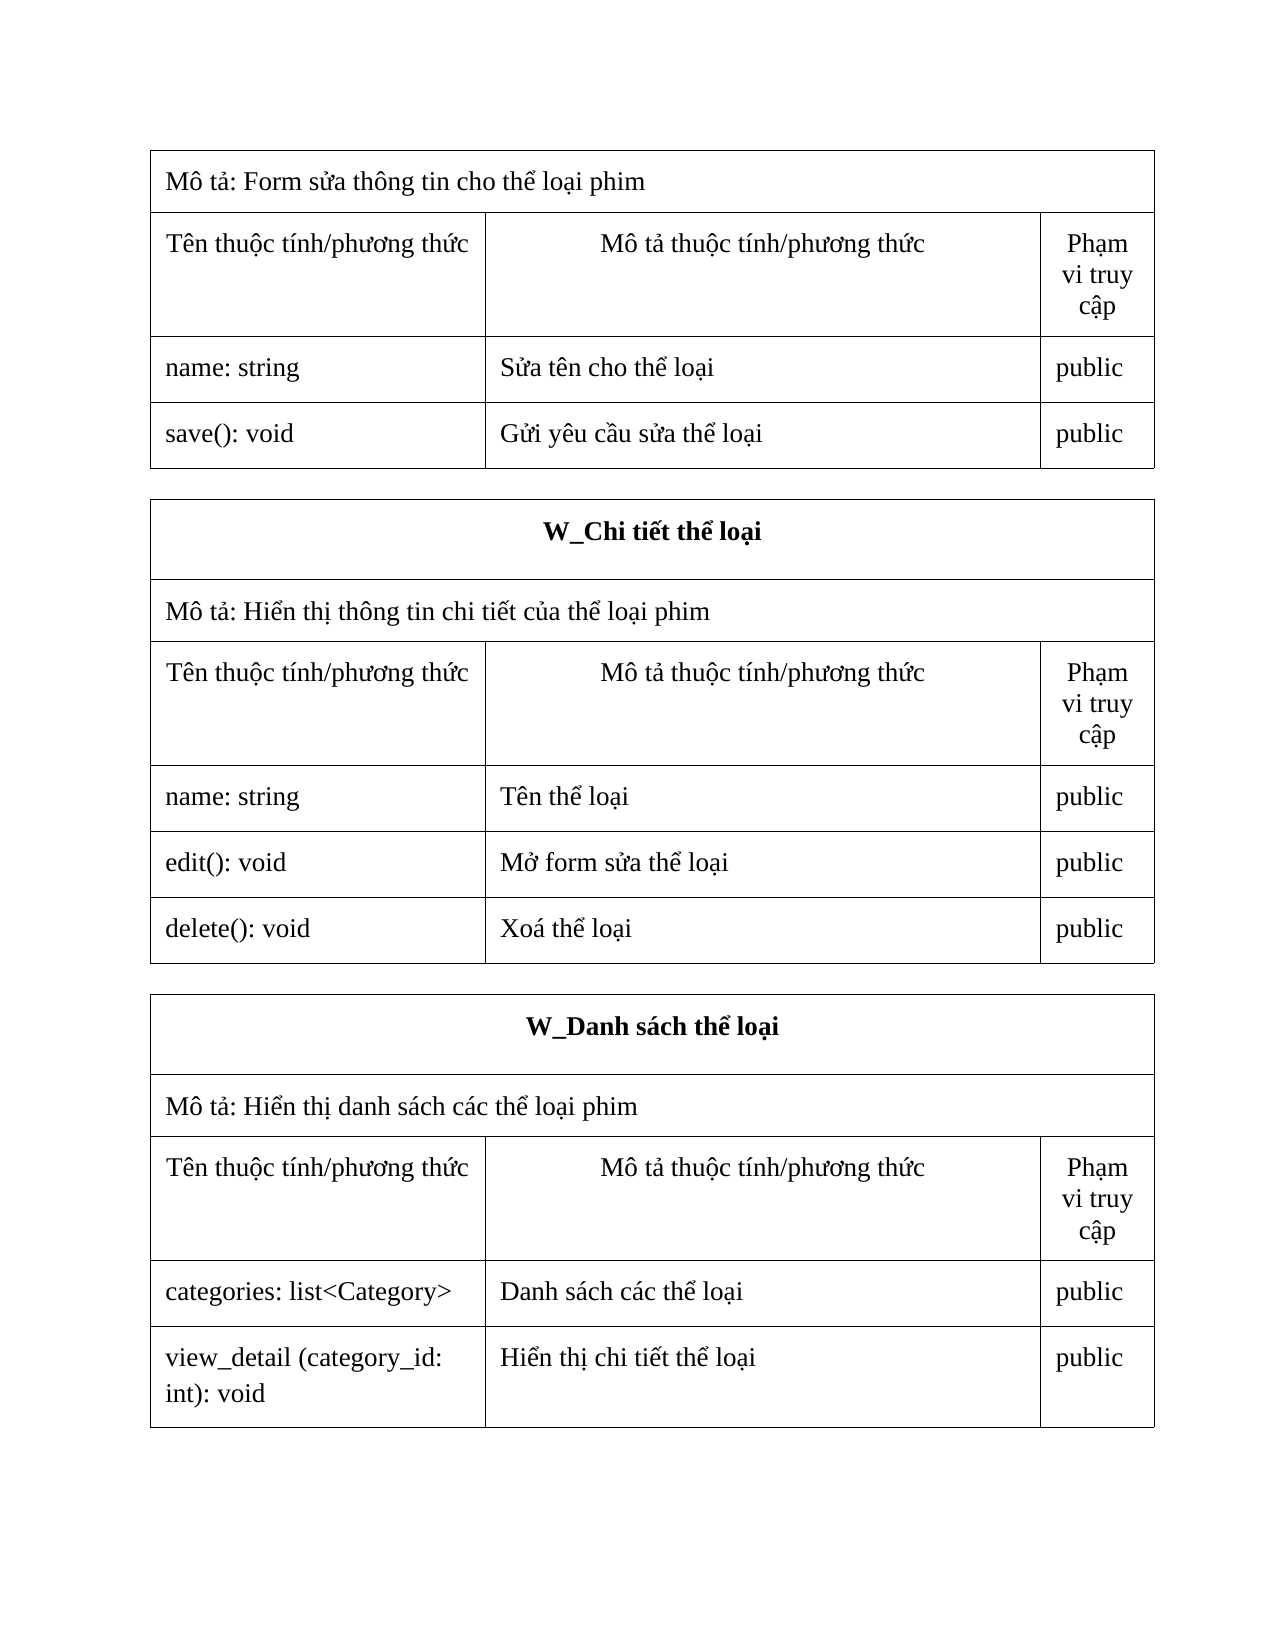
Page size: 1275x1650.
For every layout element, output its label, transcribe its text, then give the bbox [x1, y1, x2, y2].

table_cell public [1041, 898, 1154, 963]
table_cell name: string [151, 337, 485, 402]
table_cell public [1041, 403, 1154, 467]
table_cell Danh sách các thể loại [486, 1261, 1040, 1326]
table_cell categories: list<Category> [151, 1261, 485, 1326]
table_cell Phạm vi truy cập [1041, 642, 1154, 765]
table_cell delete(): void [151, 898, 485, 963]
table_cell Hiển thị chi tiết thể loại [486, 1327, 1040, 1426]
table_cell Mở form sửa thể loại [486, 832, 1040, 897]
table_cell Mô tả: Hiển thị thông tin chi tiết của thể loại phim [151, 580, 1154, 641]
table_cell Phạm vi truy cập [1041, 1137, 1154, 1260]
table_cell Tên thuộc tính/phương thức [151, 213, 485, 336]
table_cell public [1041, 832, 1154, 897]
table_cell Gửi yêu cầu sửa thể loại [486, 403, 1040, 467]
table_cell name: string [151, 766, 485, 831]
table_cell view_detail (category_id: int): void [151, 1327, 485, 1426]
table_cell Mô tả thuộc tính/phương thức [486, 1137, 1040, 1260]
table_cell Mô tả: Hiển thị danh sách các thể loại phim [151, 1075, 1154, 1136]
table_header W_Danh sách thể loại [151, 995, 1154, 1074]
table_cell public [1041, 337, 1154, 402]
table_cell Phạm vi truy cập [1041, 213, 1154, 336]
table_cell public [1041, 766, 1154, 831]
table_cell Tên thuộc tính/phương thức [151, 1137, 485, 1260]
table_cell Tên thể loại [486, 766, 1040, 831]
table_cell public [1041, 1327, 1154, 1426]
table_cell public [1041, 1261, 1154, 1326]
table_header W_Chi tiết thể loại [151, 500, 1154, 579]
table_cell Sửa tên cho thể loại [486, 337, 1040, 402]
table_cell Mô tả: Form sửa thông tin cho thể loại phim [151, 151, 1154, 212]
table_cell edit(): void [151, 832, 485, 897]
table_cell save(): void [151, 403, 485, 467]
table_cell Mô tả thuộc tính/phương thức [486, 642, 1040, 765]
table_cell Mô tả thuộc tính/phương thức [486, 213, 1040, 336]
table_cell Tên thuộc tính/phương thức [151, 642, 485, 765]
table_cell Xoá thể loại [486, 898, 1040, 963]
